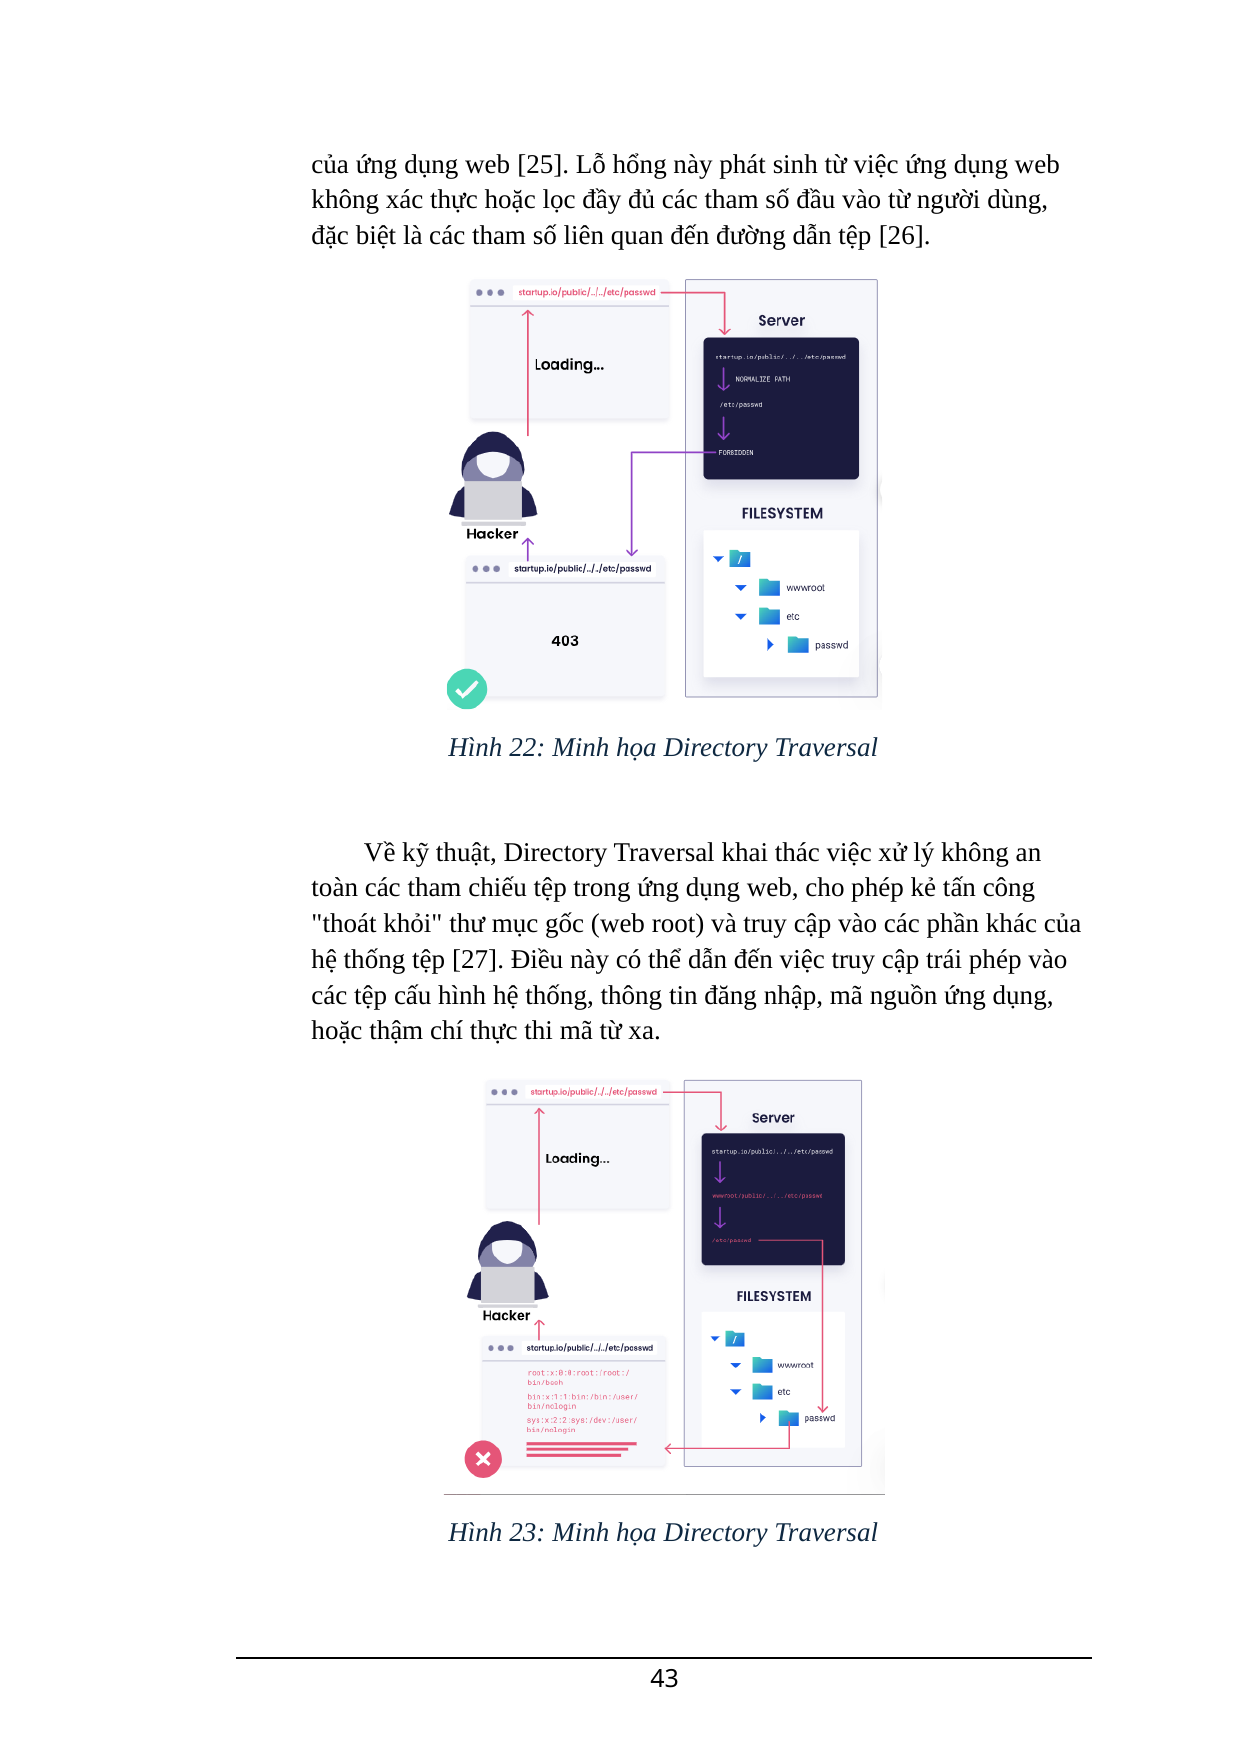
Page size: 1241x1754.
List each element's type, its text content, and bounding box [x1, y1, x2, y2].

picture [443, 1066, 885, 1495]
picture [446, 271, 883, 710]
text Về kỹ thuật, Directory Traversal khai thác việc xử lý không an toàn các tham chiếu tệp trong ứng dụng web, cho phép kẻ tấn công "thoát khỏi" thư mục gốc (web root) và truy cập vào các phần khác của hệ thống tệp [27]. Điều này có thể dẫn đến việc truy cập trái phép vào các tệp cấu hình hệ thống, thông tin đăng nhập, mã nguồn ứng dụng, hoặc thậm chí thực thi mã từ xa. [311, 836, 1092, 1046]
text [311, 148, 1092, 250]
